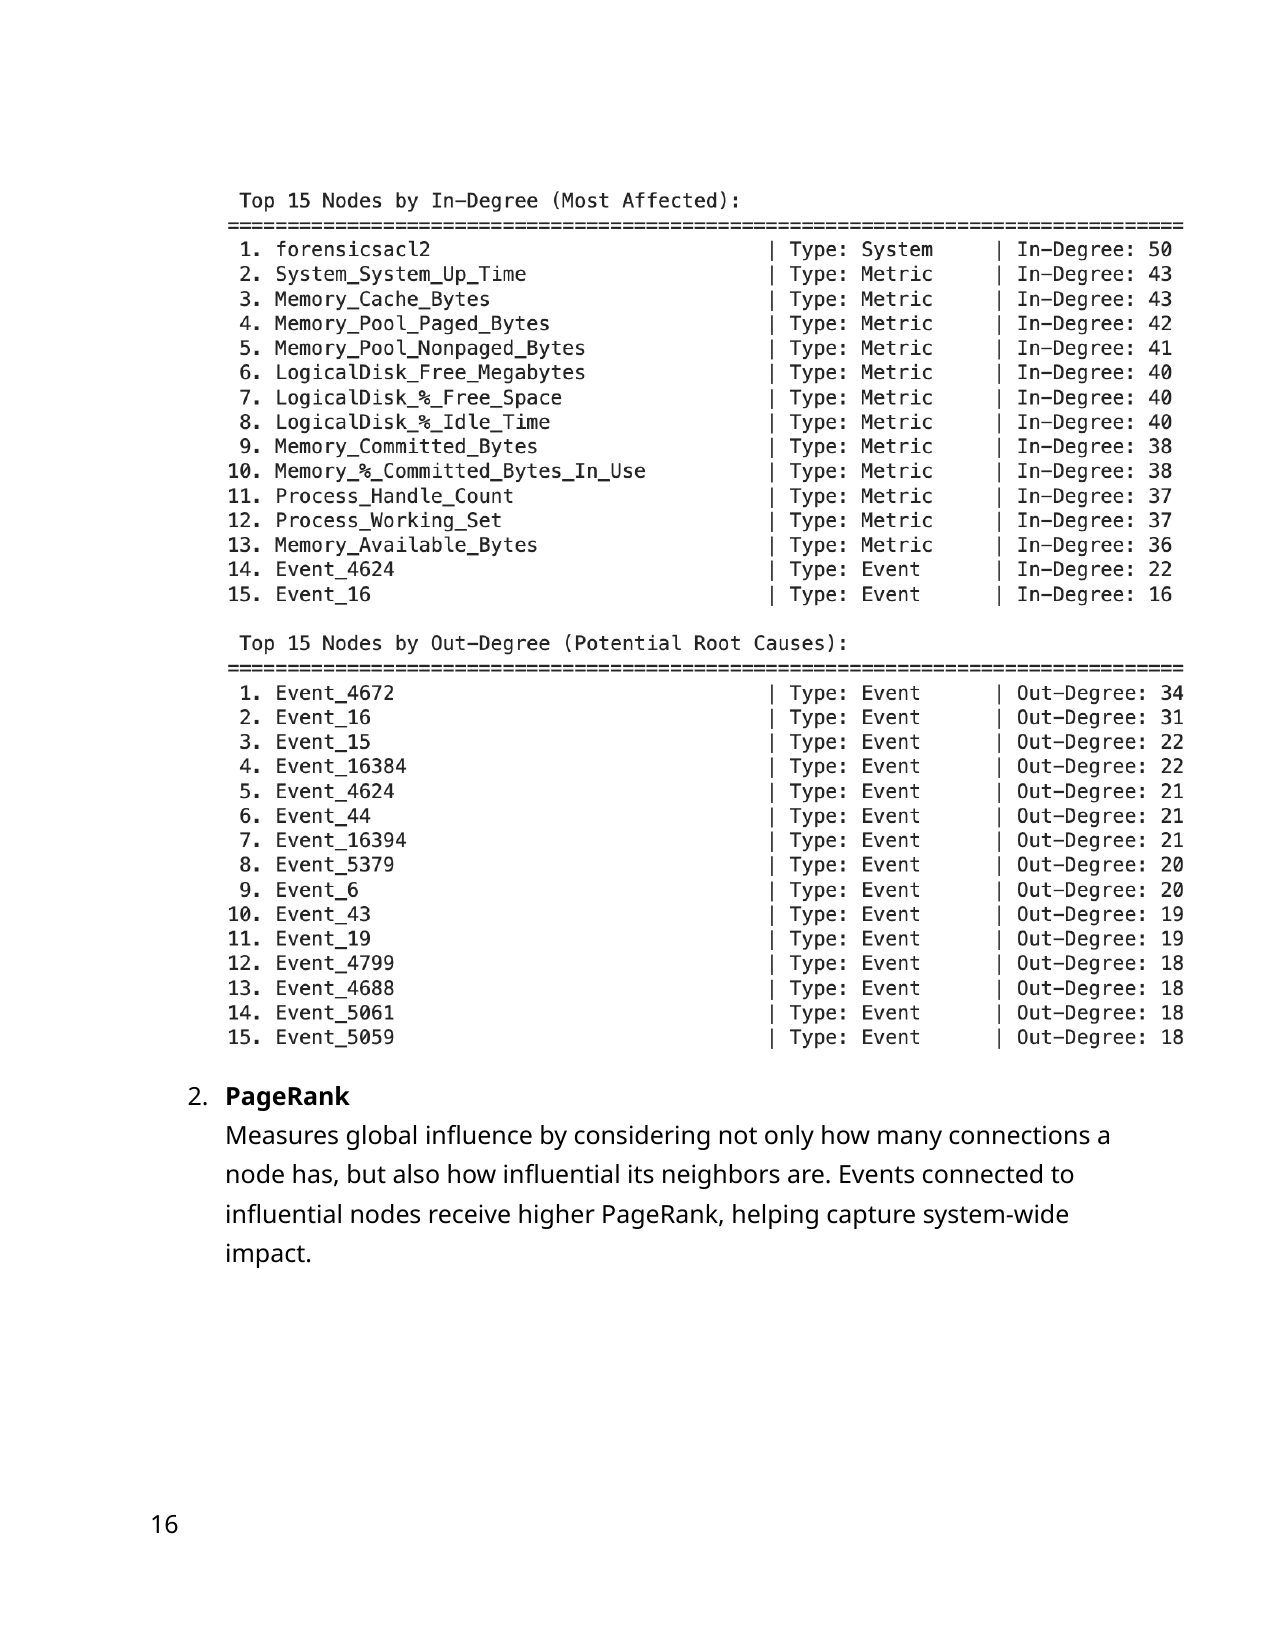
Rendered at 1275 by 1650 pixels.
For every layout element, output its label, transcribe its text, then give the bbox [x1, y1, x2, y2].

list PageRank Measures global influence by considering not only how many connections a node has, but also how influential its neighbors are. Events connected to influential nodes receive higher PageRank, helping capture system-wide impact. [187, 1079, 1125, 1269]
picture [225, 189, 1200, 1057]
